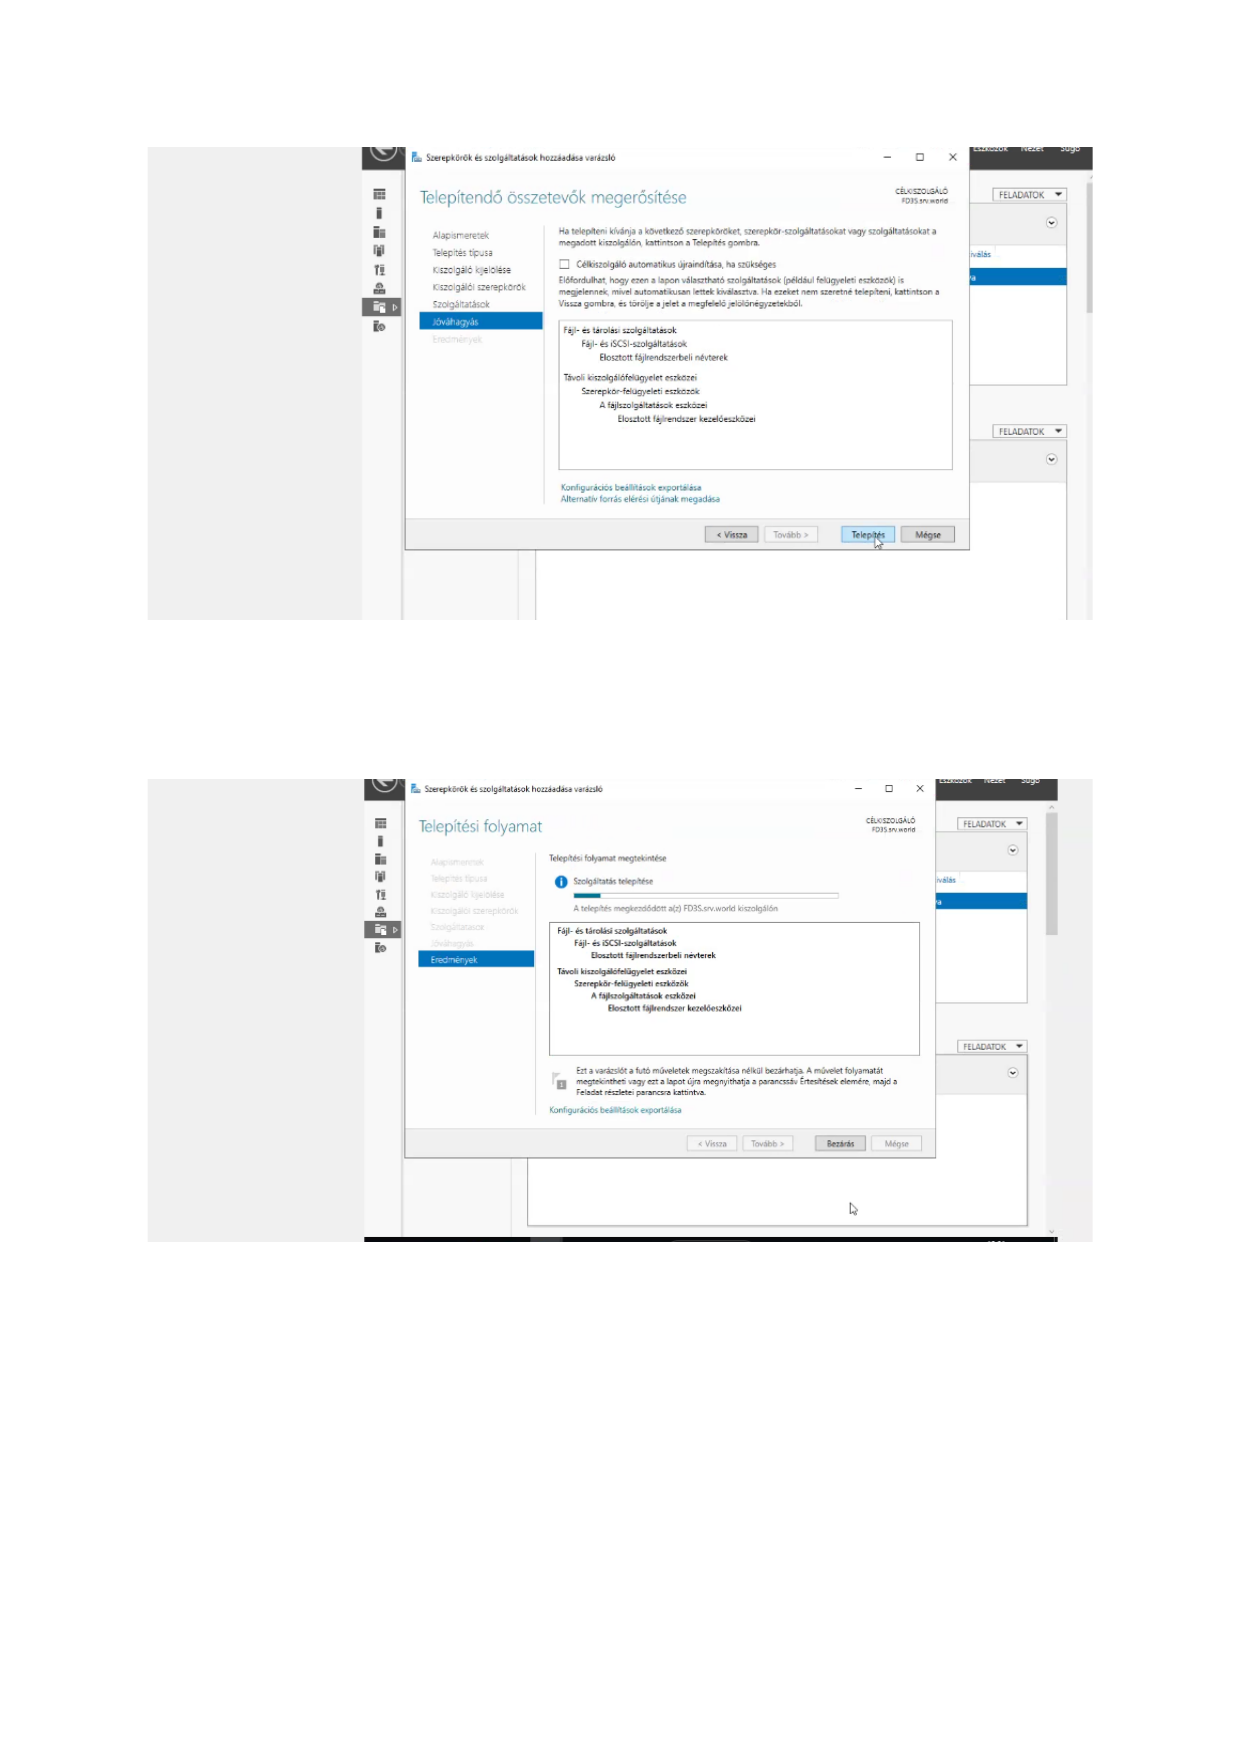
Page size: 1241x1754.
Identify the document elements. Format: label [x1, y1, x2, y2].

picture [147, 779, 1093, 1242]
picture [147, 147, 1093, 620]
